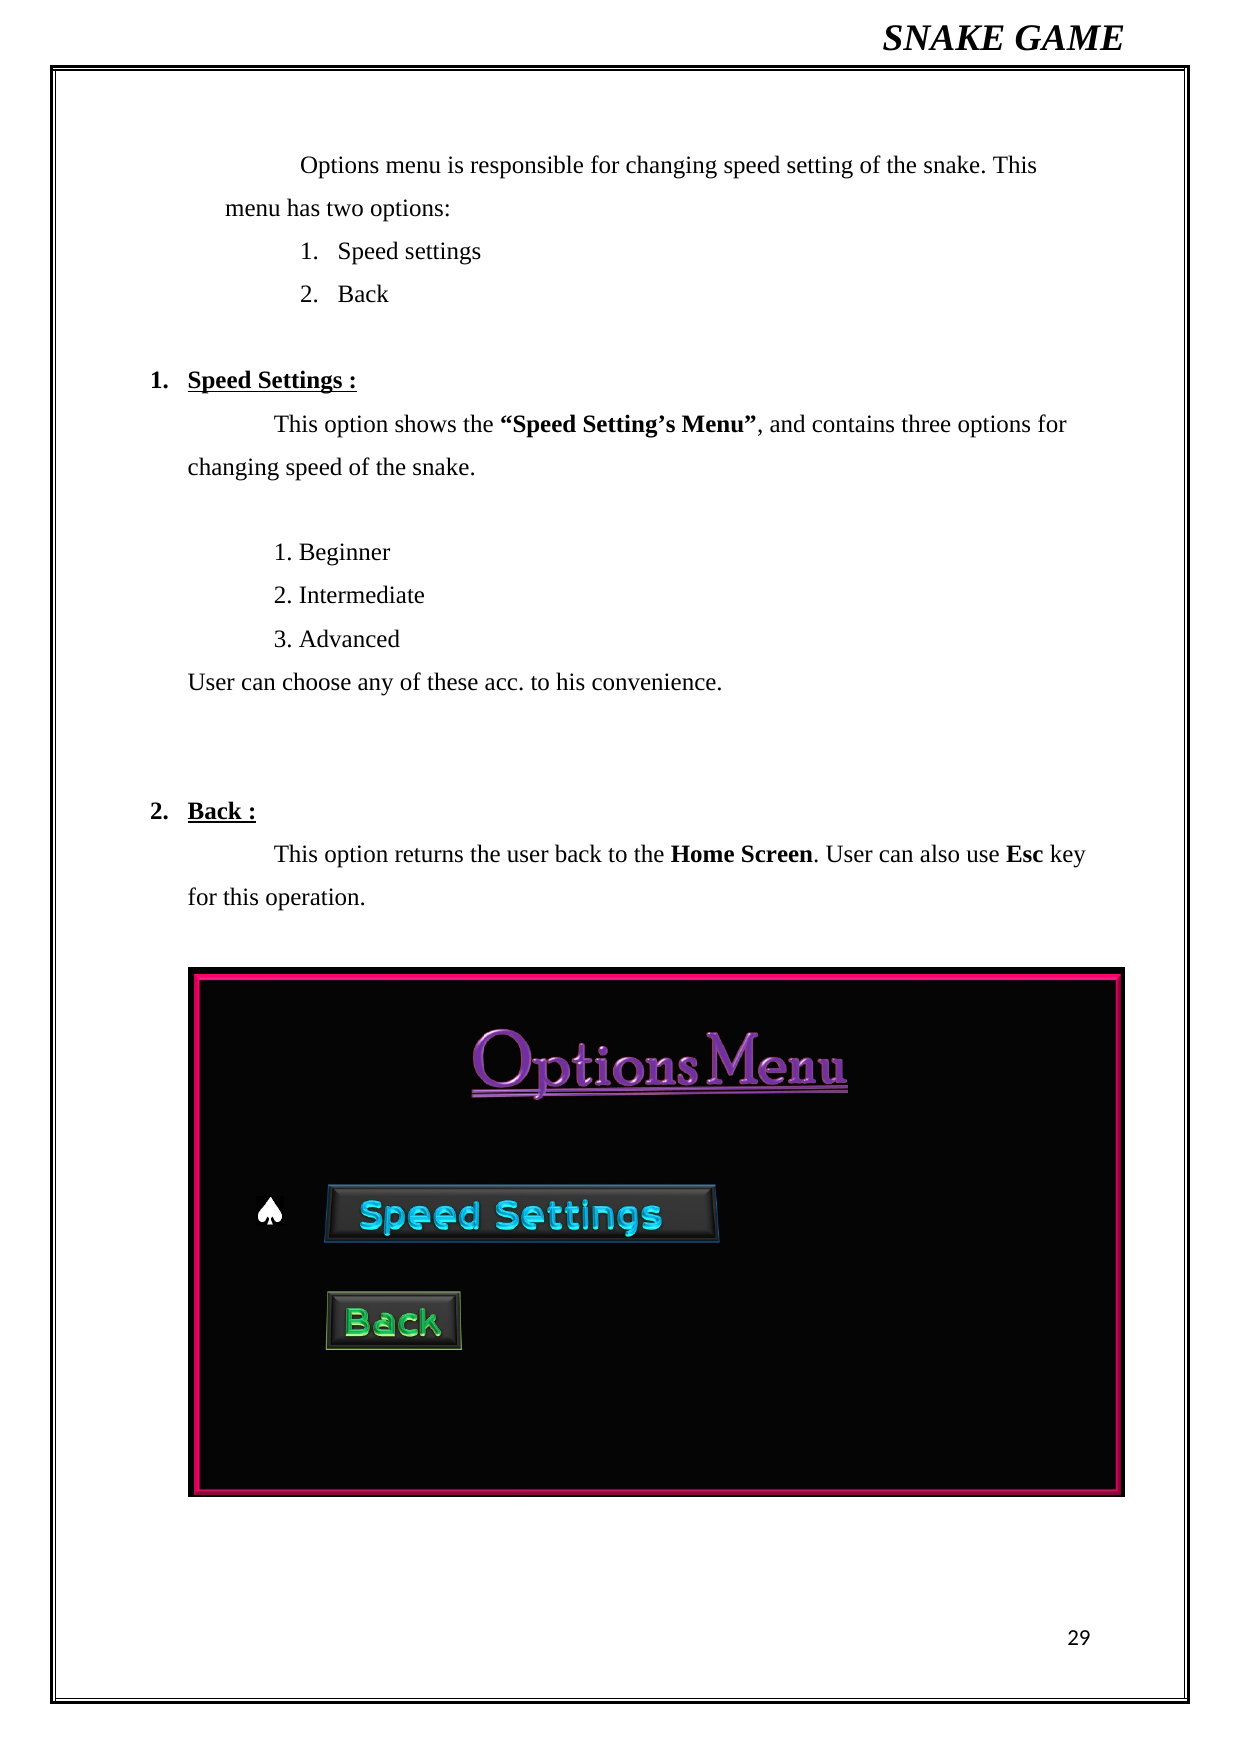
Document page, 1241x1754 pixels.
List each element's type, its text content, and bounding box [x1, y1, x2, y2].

list This option shows the “Speed Setting’s Menu”, and contains three options for changing speed of the snake. [187, 409, 1090, 481]
list 3. Advanced [187, 624, 1090, 652]
text Options menu is responsible for changing speed setting of the snake. This menu has two options: [225, 150, 1090, 222]
list User can choose any of these acc. to his convenience. [187, 667, 1090, 696]
list Speed settings [300, 236, 1090, 265]
list Back [300, 279, 1090, 308]
picture [187, 967, 1125, 1496]
list Back : [150, 796, 1090, 825]
list 1. Beginner [187, 537, 1090, 566]
list 2. Intermediate [187, 581, 1090, 609]
list Speed Settings : [150, 366, 1090, 394]
list This option returns the user back to the Home Screen. User can also use Esc key for this operation. [187, 839, 1090, 911]
